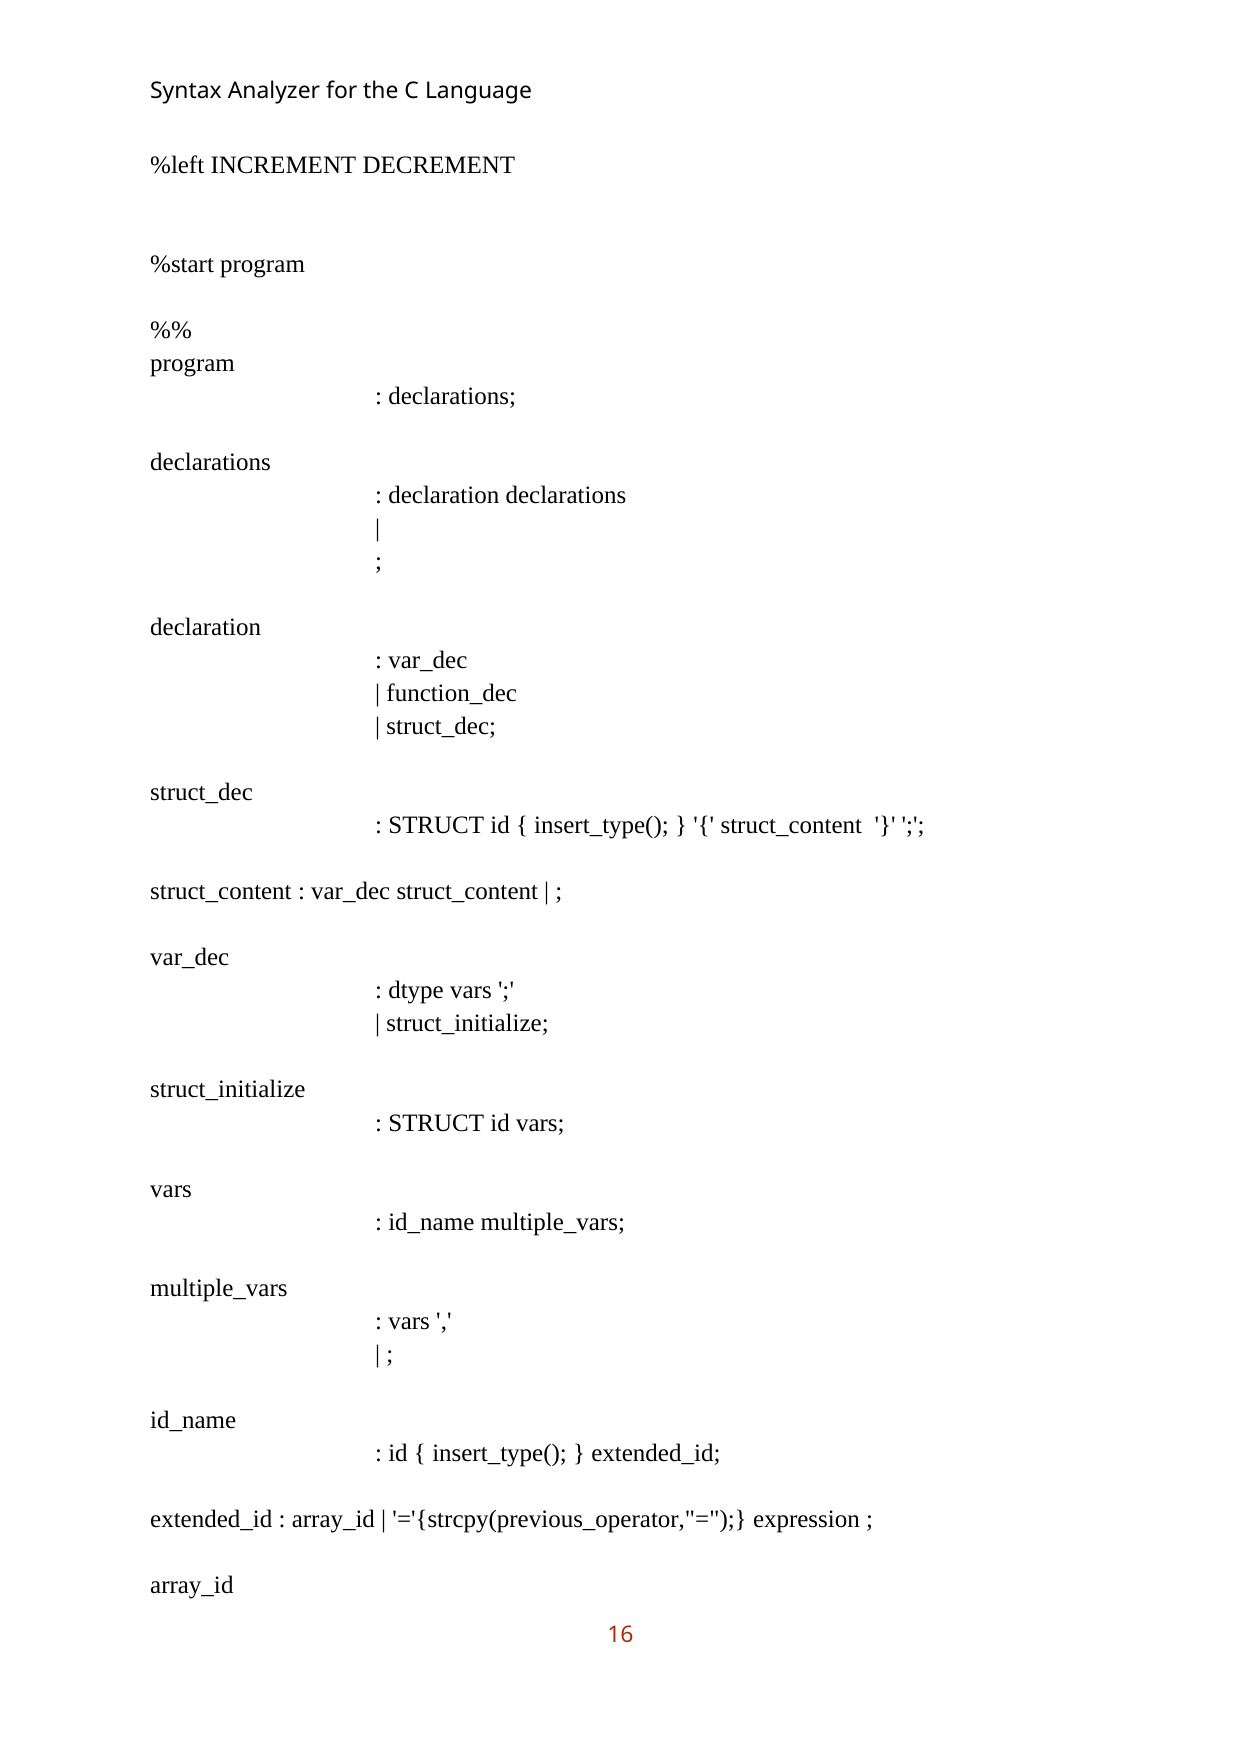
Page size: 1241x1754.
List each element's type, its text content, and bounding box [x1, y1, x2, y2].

text struct_initialize [150, 1074, 1090, 1103]
text extended_id : array_id | '='{strcpy(previous_operator,"=");} expression ; [150, 1504, 1090, 1533]
text %% [150, 315, 1090, 344]
text struct_dec [150, 777, 1090, 806]
text : id_name multiple_vars; [150, 1207, 1090, 1235]
text multiple_vars [150, 1273, 1090, 1301]
text | [150, 513, 1090, 542]
text : declaration declarations [150, 480, 1090, 509]
text vars [150, 1174, 1090, 1202]
text var_dec [150, 942, 1090, 971]
text | function_dec [150, 678, 1090, 707]
text %left INCREMENT DECREMENT [150, 150, 1090, 179]
text | ; [150, 1339, 1090, 1367]
text : vars ',' [150, 1306, 1090, 1334]
text program [150, 348, 1090, 377]
text : declarations; [150, 381, 1090, 410]
text %start program [150, 249, 1090, 278]
text array_id [150, 1570, 1090, 1599]
text struct_content : var_dec struct_content | ; [150, 876, 1090, 905]
text : id { insert_type(); } extended_id; [150, 1438, 1090, 1467]
text declarations [150, 447, 1090, 476]
text ; [150, 546, 1090, 575]
text : var_dec [150, 645, 1090, 674]
text : STRUCT id vars; [150, 1108, 1090, 1136]
text declaration [150, 612, 1090, 641]
text | struct_dec; [150, 711, 1090, 740]
text | struct_initialize; [150, 1008, 1090, 1037]
text id_name [150, 1405, 1090, 1433]
text : dtype vars ';' [150, 976, 1090, 1004]
text : STRUCT id { insert_type(); } '{' struct_content '}' ';'; [150, 810, 1090, 839]
